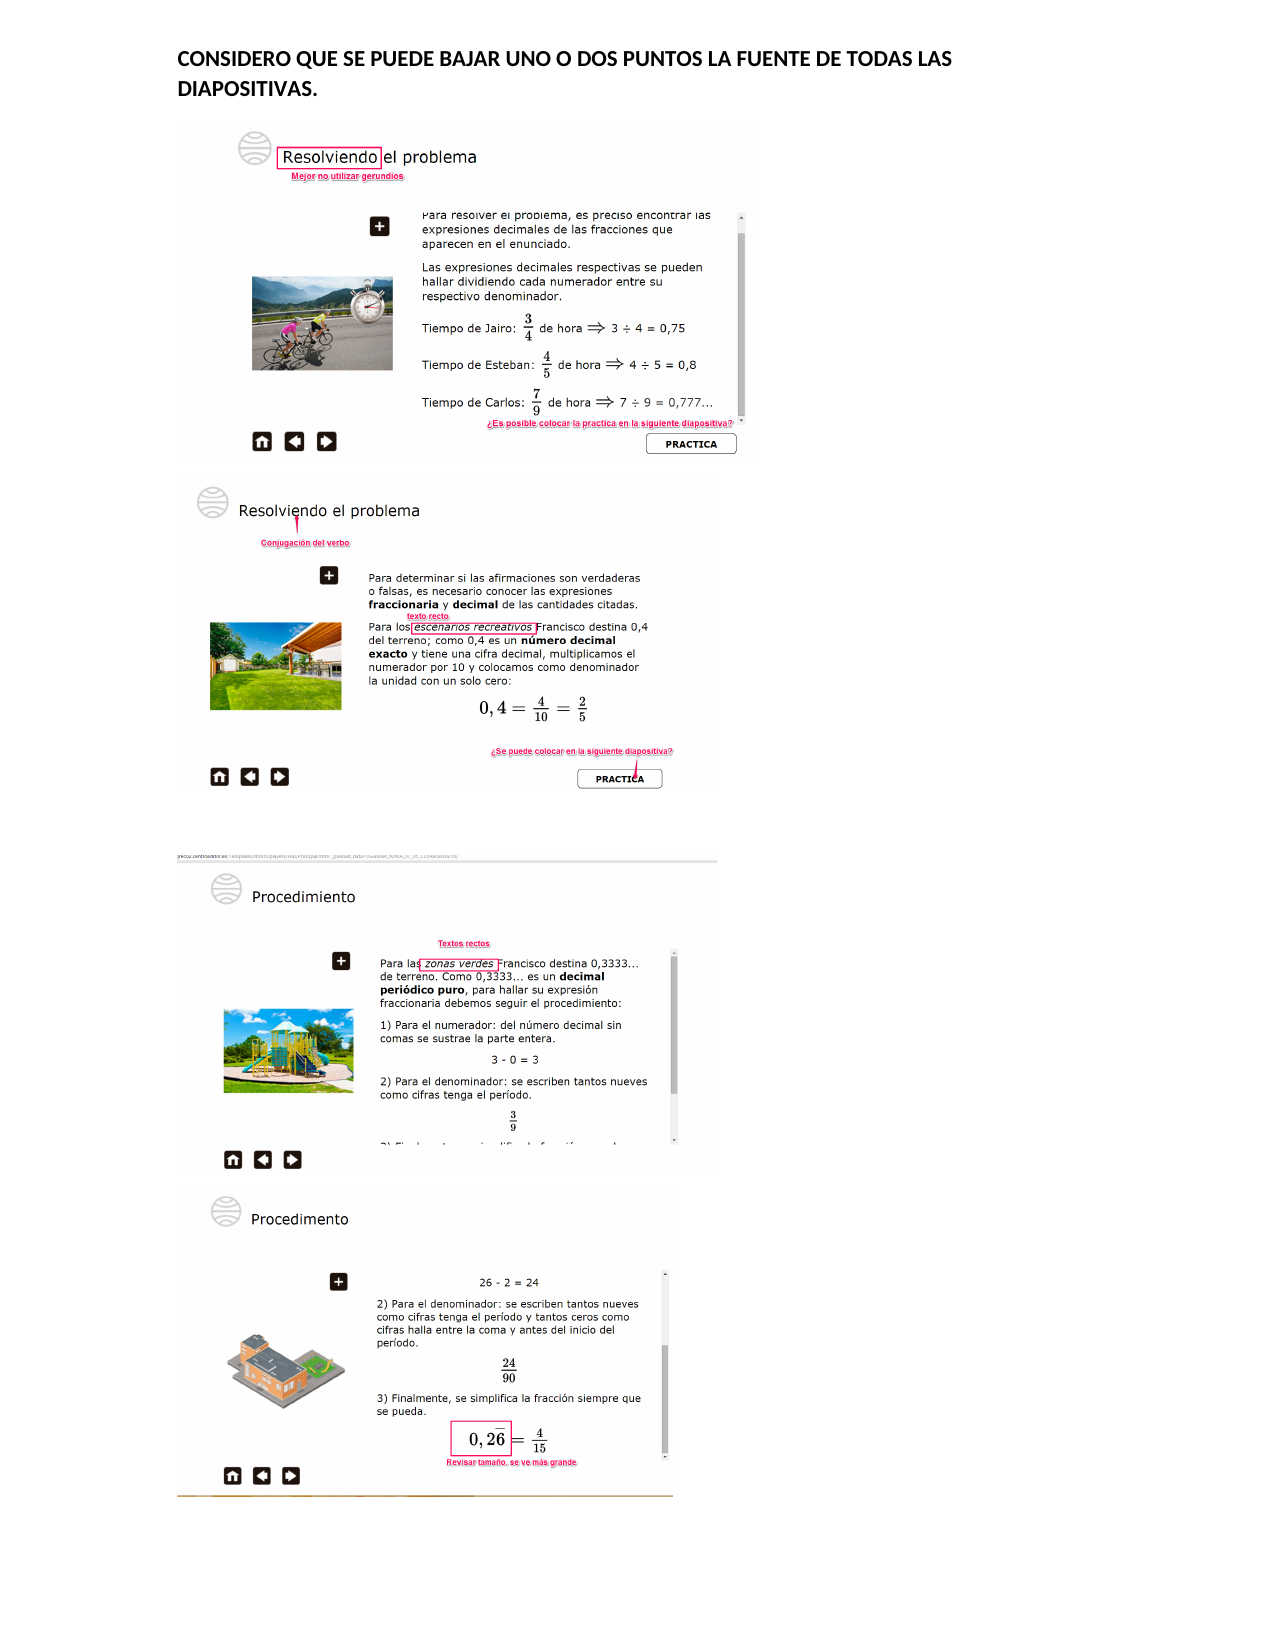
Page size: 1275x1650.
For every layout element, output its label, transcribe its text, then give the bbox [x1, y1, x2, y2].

picture [177, 855, 718, 1172]
picture [177, 121, 761, 459]
picture [177, 1190, 673, 1497]
picture [177, 477, 719, 790]
text CONSIDERO QUE SE PUEDE BAJAR UNO O DOS PUNTOS LA FUENTE DE TODAS LAS DIAPOSITIVAS. [177, 44, 1098, 103]
